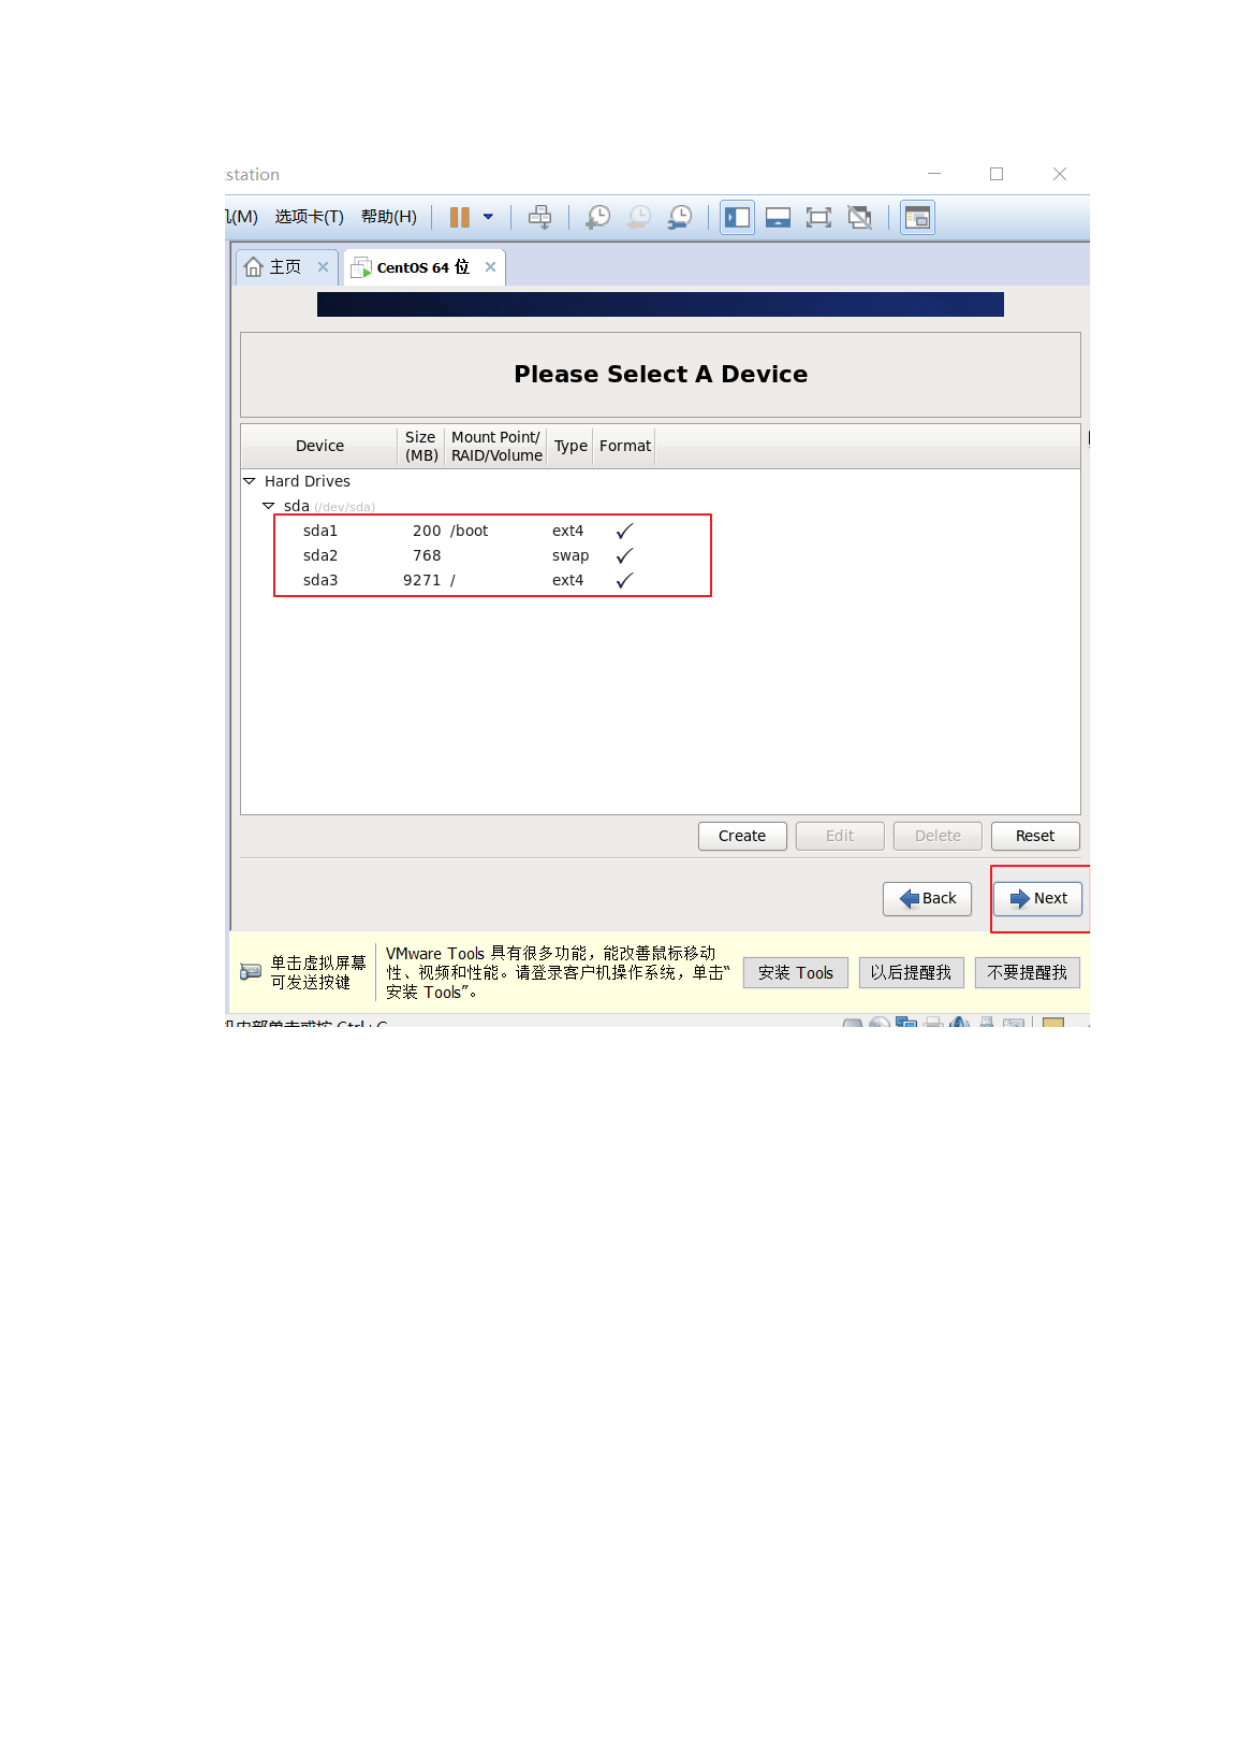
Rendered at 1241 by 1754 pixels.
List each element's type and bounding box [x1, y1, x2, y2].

picture [225, 162, 1091, 1027]
